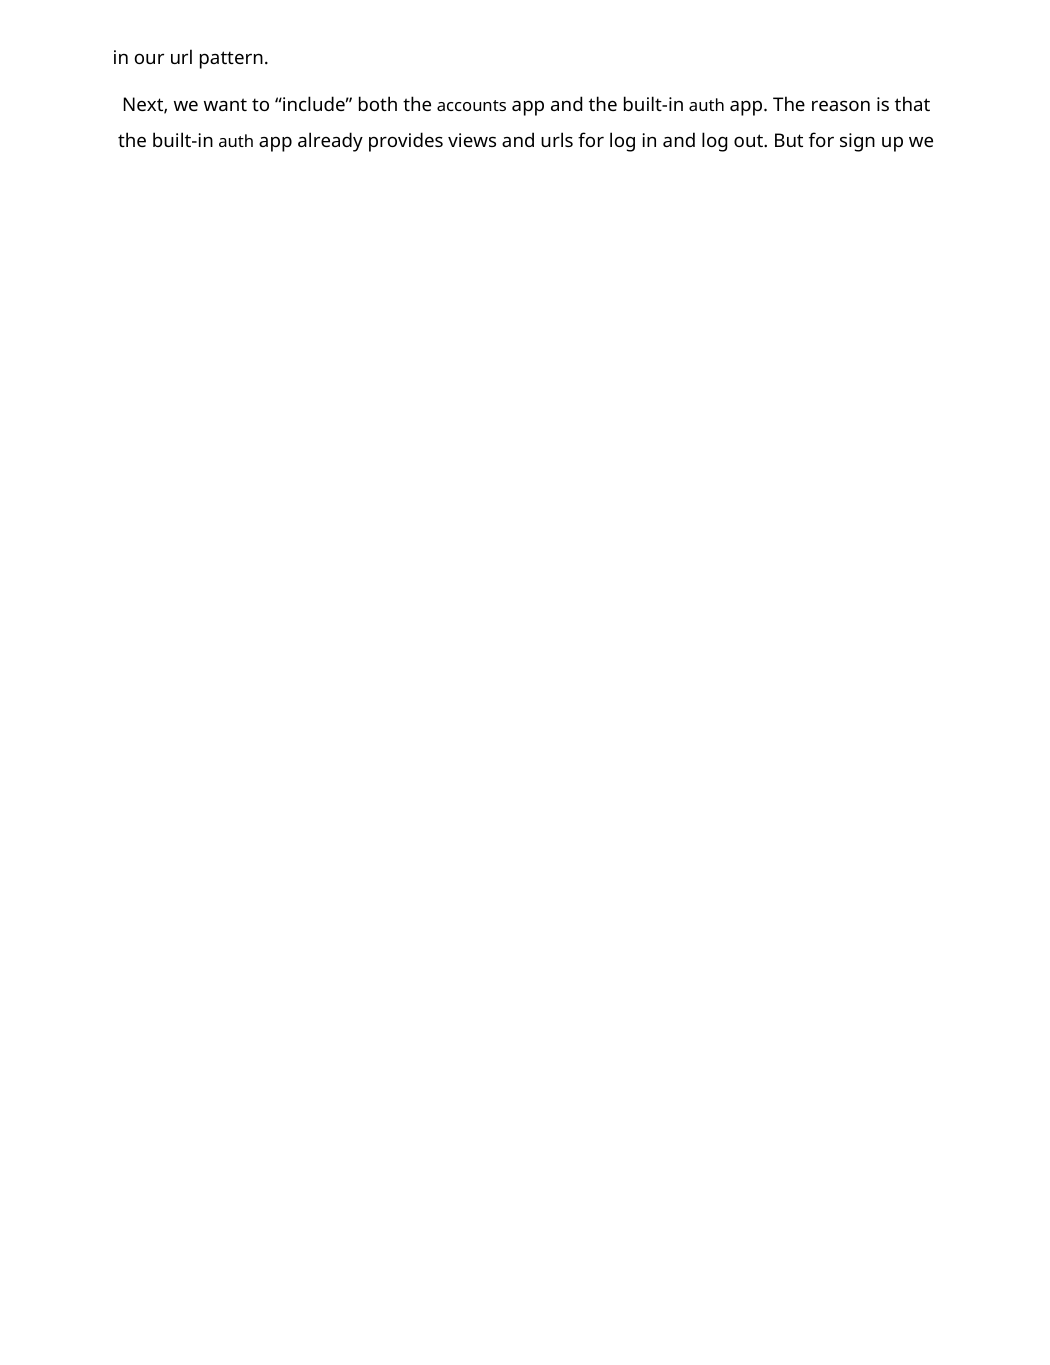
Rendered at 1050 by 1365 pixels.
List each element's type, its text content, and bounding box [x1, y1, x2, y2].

text the built-in auth app already provides views and urls for log in and log out. But for sign up we [112, 127, 940, 152]
text in our url pattern. [112, 45, 940, 70]
text Next, we want to “include” both the accounts app and the built-in auth app. The reason is that [112, 91, 940, 116]
